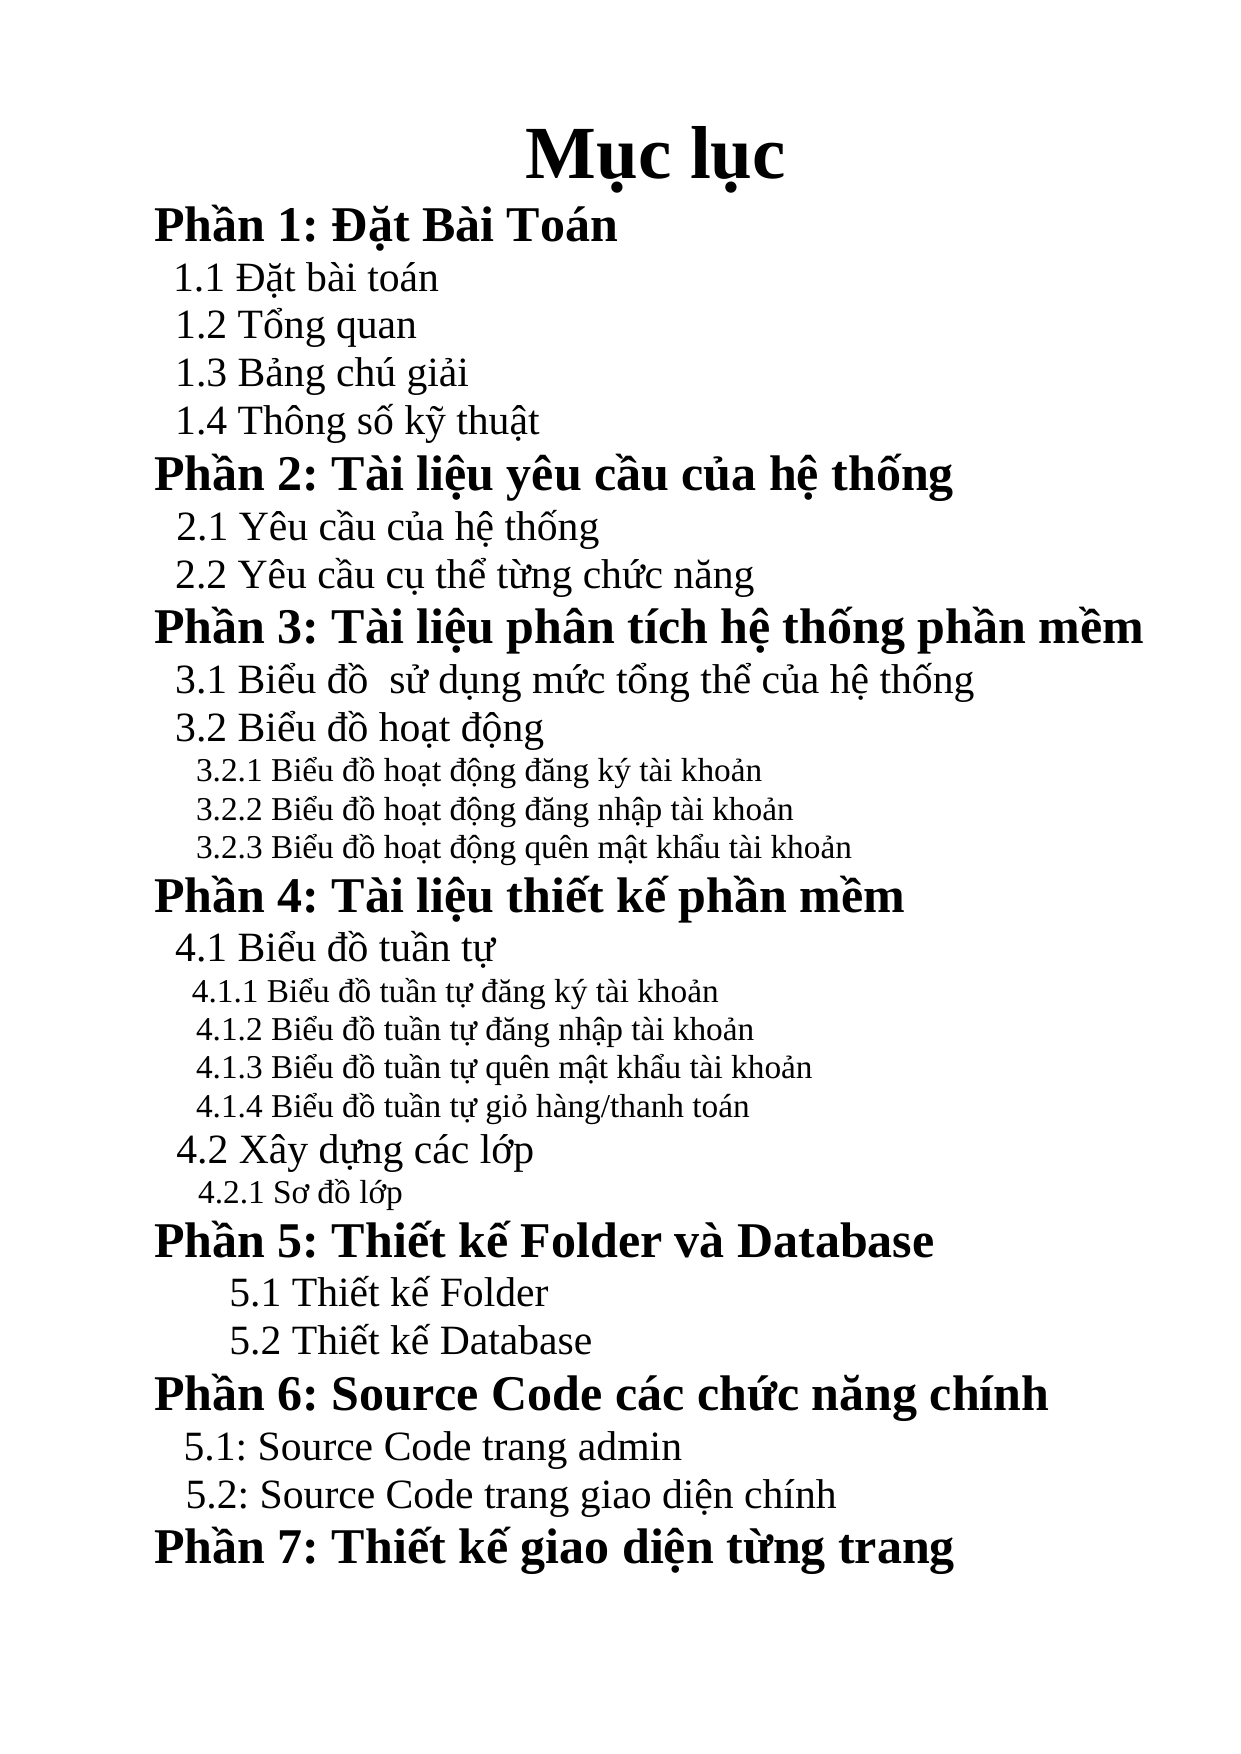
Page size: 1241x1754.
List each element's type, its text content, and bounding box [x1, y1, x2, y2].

text Phần 7: Thiết kế giao diện từng trang [154, 1517, 1157, 1574]
text 4.1.4 Biểu đồ tuần tự giỏ hàng/thanh toán [154, 1086, 1157, 1124]
text 4.1.1 Biểu đồ tuần tự đăng ký tài khoản [154, 971, 1157, 1009]
text 2.1 Yêu cầu của hệ thống [154, 501, 1157, 549]
text 3.2.2 Biểu đồ hoạt động đăng nhập tài khoản [154, 789, 1157, 827]
text Phần 2: Tài liệu yêu cầu của hệ thống [154, 444, 1157, 501]
text 5.1 Thiết kế Folder [154, 1268, 1157, 1316]
text Phần 5: Thiết kế Folder và Database [154, 1210, 1157, 1268]
text 1.2 Tổng quan [154, 300, 1157, 348]
text 3.2 Biểu đồ hoạt động [154, 702, 1157, 750]
text 4.1.2 Biểu đồ tuần tự đăng nhập tài khoản [154, 1009, 1157, 1047]
text 4.2.1 Sơ đồ lớp [154, 1172, 1157, 1210]
text 2.2 Yêu cầu cụ thể từng chức năng [154, 549, 1157, 597]
text 3.2.1 Biểu đồ hoạt động đăng ký tài khoản [154, 750, 1157, 789]
text 1.3 Bảng chú giải [154, 348, 1157, 396]
text Phần 1: Đặt Bài Toán [154, 194, 1157, 252]
text 1.1 Đặt bài toán [154, 252, 1157, 300]
text 1.4 Thông số kỹ thuật [154, 396, 1157, 444]
text 5.1: Source Code trang admin [154, 1421, 1157, 1469]
text 3.2.3 Biểu đồ hoạt động quên mật khẩu tài khoản [154, 827, 1157, 865]
text Phần 6: Source Code các chức năng chính [154, 1364, 1157, 1421]
text Mục lục [154, 108, 1157, 194]
text 5.2: Source Code trang giao diện chính [154, 1469, 1157, 1517]
text 4.1.3 Biểu đồ tuần tự quên mật khẩu tài khoản [154, 1047, 1157, 1086]
text 3.1 Biểu đồ sử dụng mức tổng thể của hệ thống [154, 654, 1157, 702]
text 4.2 Xây dựng các lớp [154, 1124, 1157, 1172]
text Phần 3: Tài liệu phân tích hệ thống phần mềm [154, 597, 1157, 654]
text 4.1 Biểu đồ tuần tự [154, 923, 1157, 971]
text 5.2 Thiết kế Database [154, 1316, 1157, 1364]
text Phần 4: Tài liệu thiết kế phần mềm [154, 865, 1157, 923]
